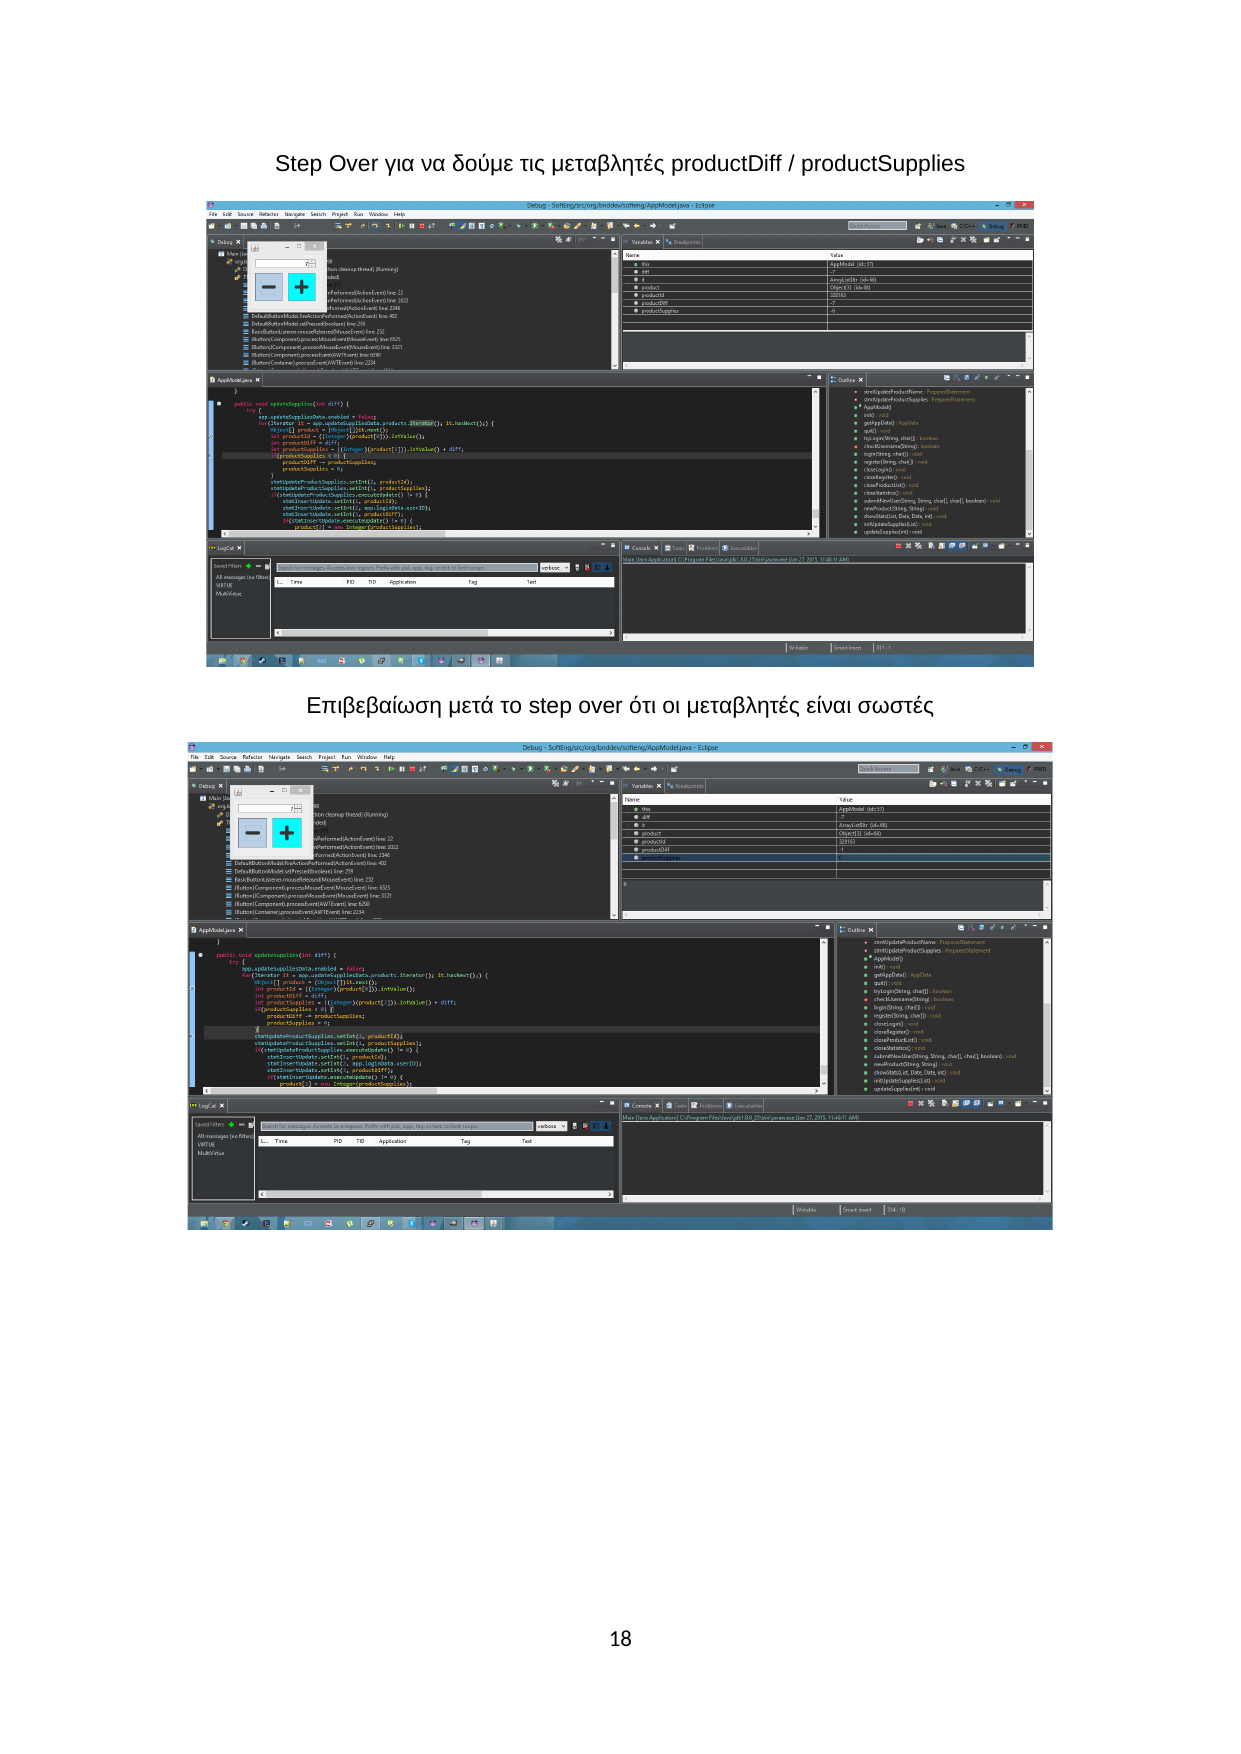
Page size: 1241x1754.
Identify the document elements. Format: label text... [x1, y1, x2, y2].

picture [187, 742, 1053, 1230]
picture [206, 201, 1034, 667]
text Step Over για να δούμε τις μεταβλητές productDiff / productSupplies [187, 150, 1053, 176]
text Επιβεβαίωση μετά το step over ότι οι μεταβλητές είναι σωστές [187, 692, 1053, 718]
